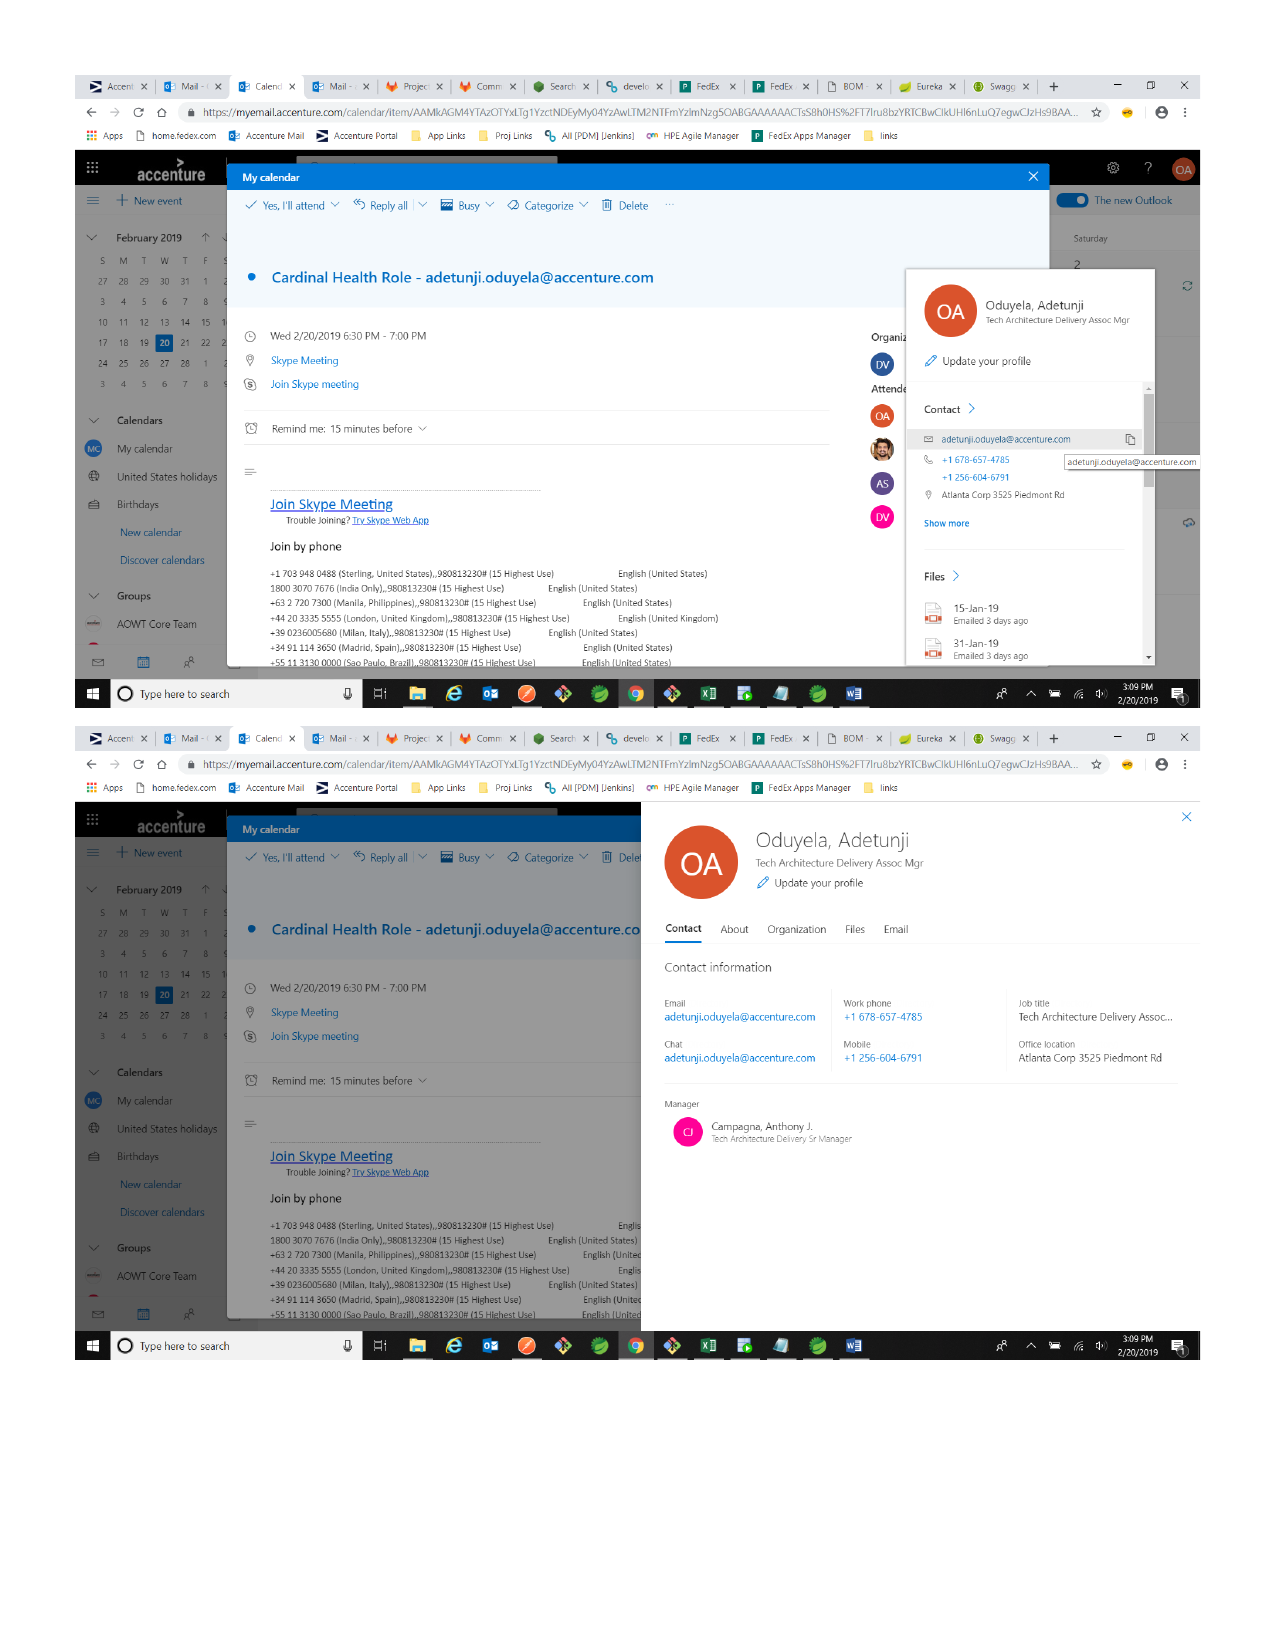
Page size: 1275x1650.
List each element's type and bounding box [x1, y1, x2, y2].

picture [75, 75, 1200, 708]
picture [75, 726, 1200, 1360]
